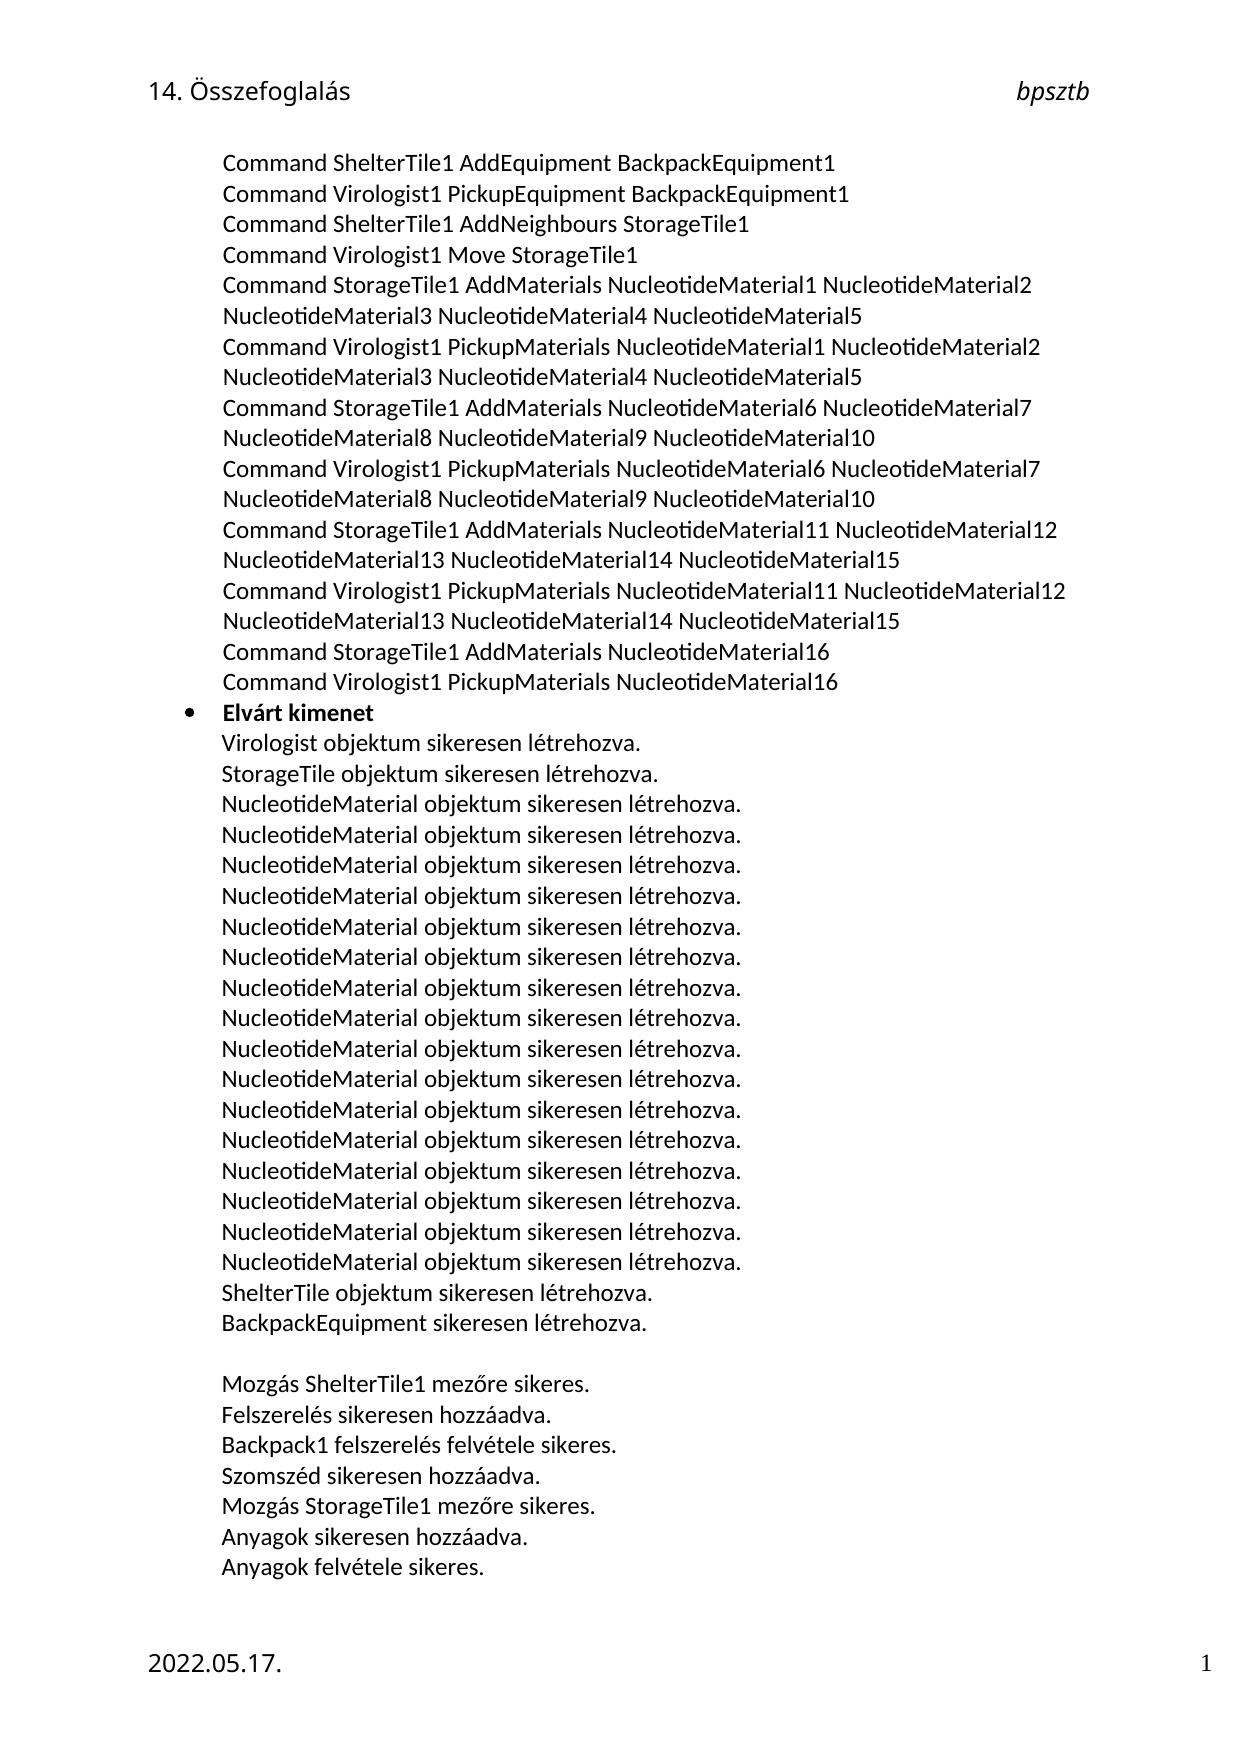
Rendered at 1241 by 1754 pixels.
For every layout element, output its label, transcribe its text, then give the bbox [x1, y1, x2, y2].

text NucleotideMaterial objektum sikeresen létrehozva. [221, 1216, 1093, 1246]
text NucleotideMaterial objektum sikeresen létrehozva. [221, 788, 1093, 819]
text NucleotideMaterial objektum sikeresen létrehozva. [221, 849, 1093, 880]
text NucleotideMaterial objektum sikeresen létrehozva. [221, 1246, 1093, 1277]
text BackpackEquipment sikeresen létrehozva. [221, 1307, 1093, 1338]
text Command Virologist1 PickupEquipment BackpackEquipment1 [223, 178, 1093, 209]
text NucleotideMaterial objektum sikeresen létrehozva. [221, 880, 1093, 911]
text Command StorageTile1 AddMaterials NucleotideMaterial6 NucleotideMaterial7 NucleotideMaterial8 NucleotideMaterial9 NucleotideMaterial10 [223, 392, 1093, 453]
text NucleotideMaterial objektum sikeresen létrehozva. [221, 819, 1093, 849]
text NucleotideMaterial objektum sikeresen létrehozva. [221, 1185, 1093, 1216]
text Szomszéd sikeresen hozzáadva. [221, 1460, 1093, 1491]
text NucleotideMaterial objektum sikeresen létrehozva. [221, 1094, 1093, 1124]
text NucleotideMaterial objektum sikeresen létrehozva. [221, 972, 1093, 1002]
text ShelterTile objektum sikeresen létrehozva. [221, 1277, 1093, 1307]
text Command Virologist1 PickupMaterials NucleotideMaterial16 [223, 666, 1093, 697]
text NucleotideMaterial objektum sikeresen létrehozva. [221, 1002, 1093, 1033]
text Command ShelterTile1 AddNeighbours StorageTile1 [223, 209, 1093, 239]
list Elvárt kimenet [185, 697, 1093, 727]
text Command StorageTile1 AddMaterials NucleotideMaterial1 NucleotideMaterial2 NucleotideMaterial3 NucleotideMaterial4 NucleotideMaterial5 [223, 270, 1093, 331]
text Mozgás ShelterTile1 mezőre sikeres. [221, 1368, 1093, 1399]
text Command Virologist1 PickupMaterials NucleotideMaterial1 NucleotideMaterial2 NucleotideMaterial3 NucleotideMaterial4 NucleotideMaterial5 [223, 331, 1093, 392]
text Command Virologist1 Move StorageTile1 [223, 239, 1093, 270]
text NucleotideMaterial objektum sikeresen létrehozva. [221, 911, 1093, 941]
text Backpack1 felszerelés felvétele sikeres. [221, 1429, 1093, 1460]
text NucleotideMaterial objektum sikeresen létrehozva. [221, 1155, 1093, 1185]
text Anyagok felvétele sikeres. [221, 1552, 1093, 1582]
text StorageTile objektum sikeresen létrehozva. [221, 758, 1093, 788]
text Mozgás StorageTile1 mezőre sikeres. [221, 1491, 1093, 1521]
text Command ShelterTile1 AddEquipment BackpackEquipment1 [223, 148, 1093, 178]
text Anyagok sikeresen hozzáadva. [221, 1521, 1093, 1552]
text NucleotideMaterial objektum sikeresen létrehozva. [221, 1124, 1093, 1155]
text NucleotideMaterial objektum sikeresen létrehozva. [221, 1063, 1093, 1094]
text Virologist objektum sikeresen létrehozva. [221, 727, 1093, 758]
text Felszerelés sikeresen hozzáadva. [221, 1399, 1093, 1429]
text NucleotideMaterial objektum sikeresen létrehozva. [221, 1033, 1093, 1063]
text Command Virologist1 PickupMaterials NucleotideMaterial11 NucleotideMaterial12 NucleotideMaterial13 NucleotideMaterial14 NucleotideMaterial15 [223, 575, 1093, 636]
text Command StorageTile1 AddMaterials NucleotideMaterial11 NucleotideMaterial12 NucleotideMaterial13 NucleotideMaterial14 NucleotideMaterial15 [223, 514, 1093, 575]
text Command Virologist1 PickupMaterials NucleotideMaterial6 NucleotideMaterial7 NucleotideMaterial8 NucleotideMaterial9 NucleotideMaterial10 [223, 453, 1093, 514]
text NucleotideMaterial objektum sikeresen létrehozva. [221, 941, 1093, 972]
text Command StorageTile1 AddMaterials NucleotideMaterial16 [223, 636, 1093, 666]
